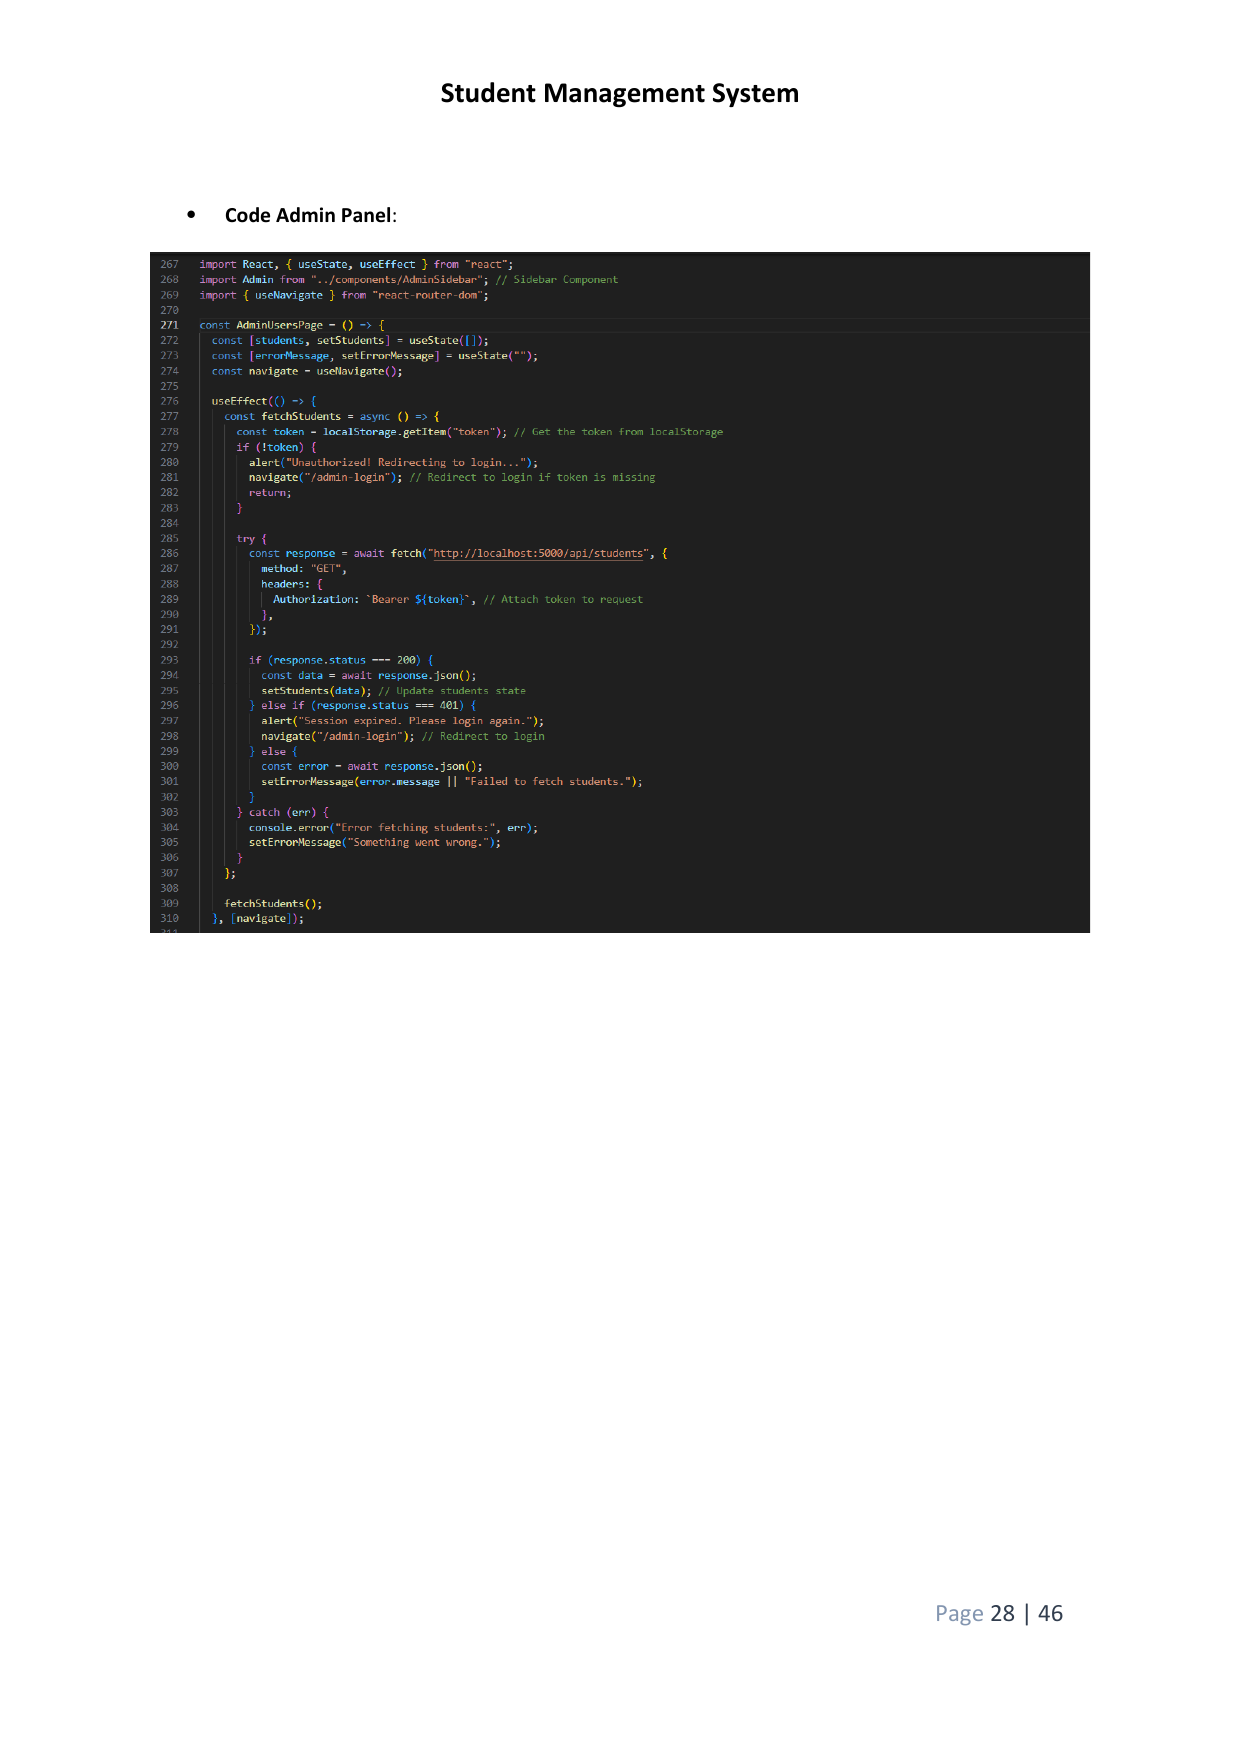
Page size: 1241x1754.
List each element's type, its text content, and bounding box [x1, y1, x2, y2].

picture [150, 252, 1091, 933]
list Code Admin Panel: [187, 201, 1090, 228]
